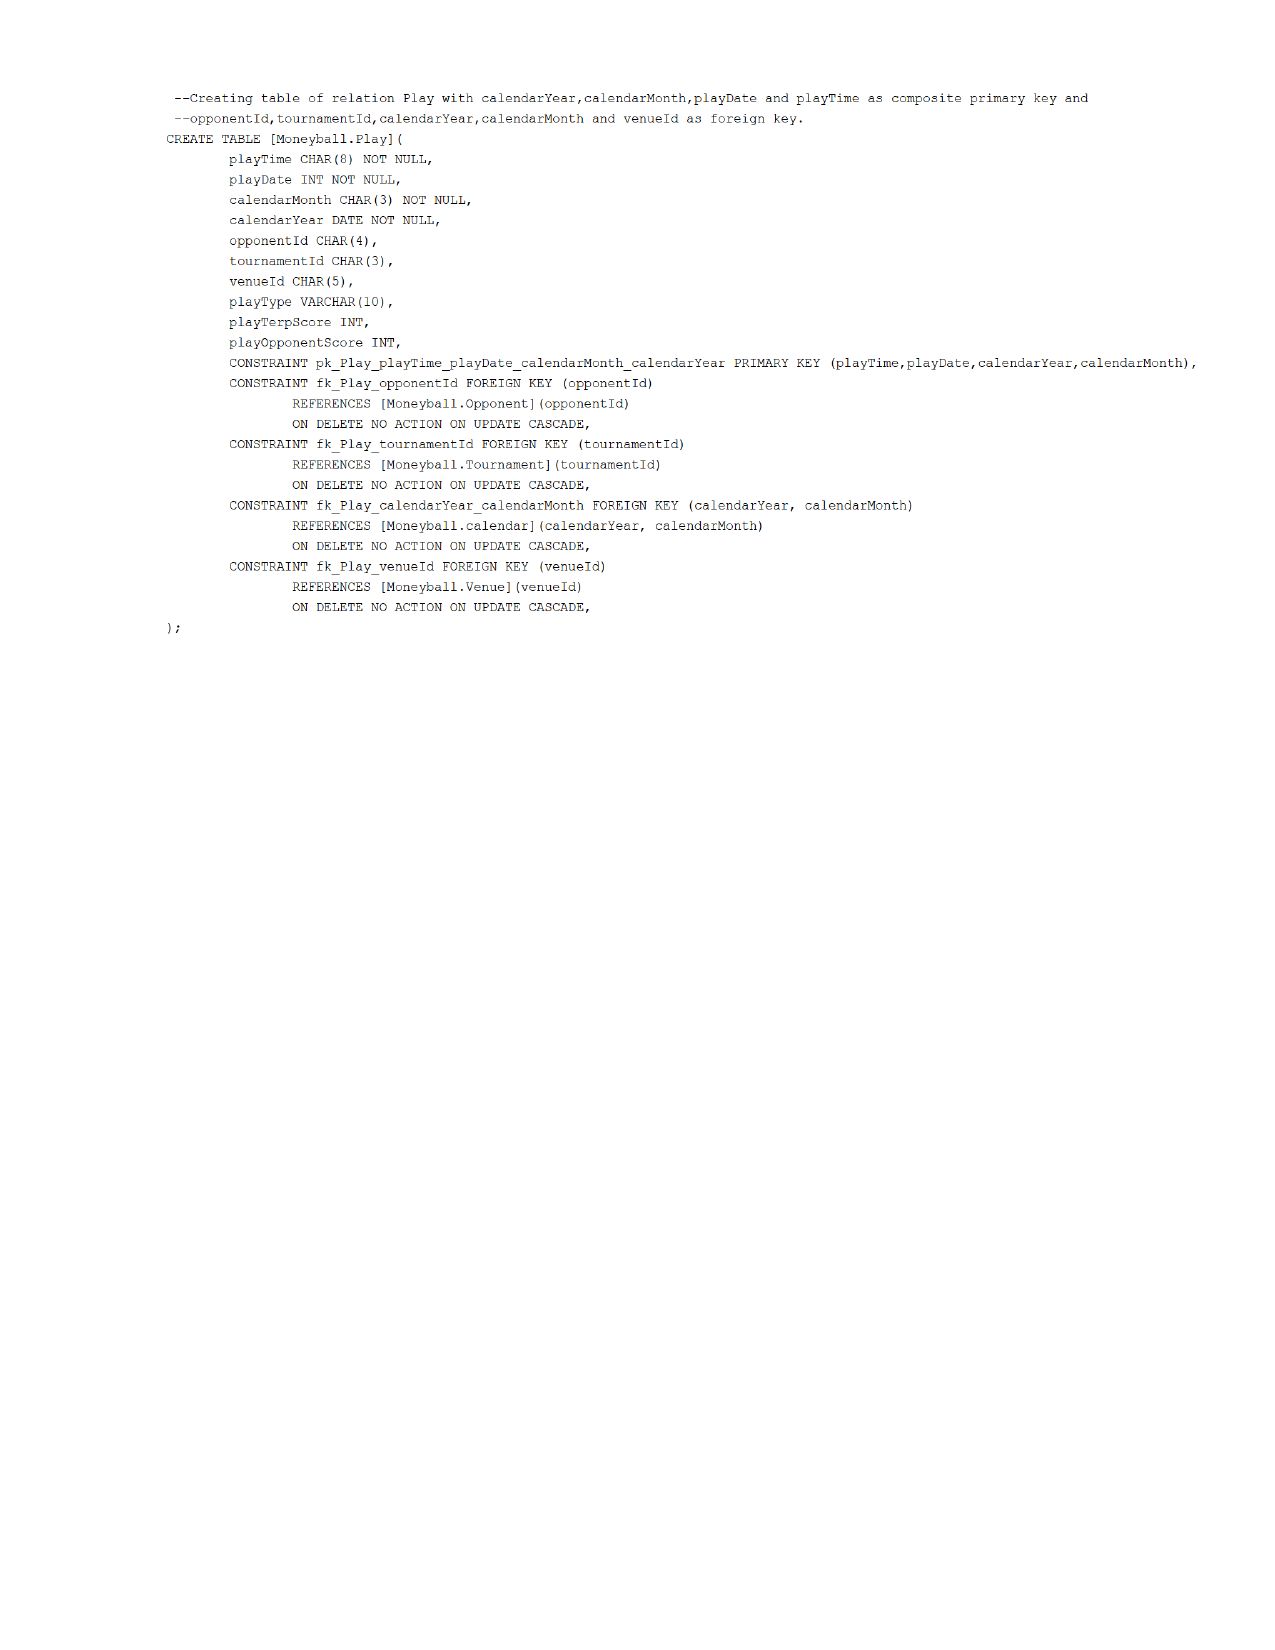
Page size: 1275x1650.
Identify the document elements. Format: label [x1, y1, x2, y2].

picture [159, 75, 1199, 640]
